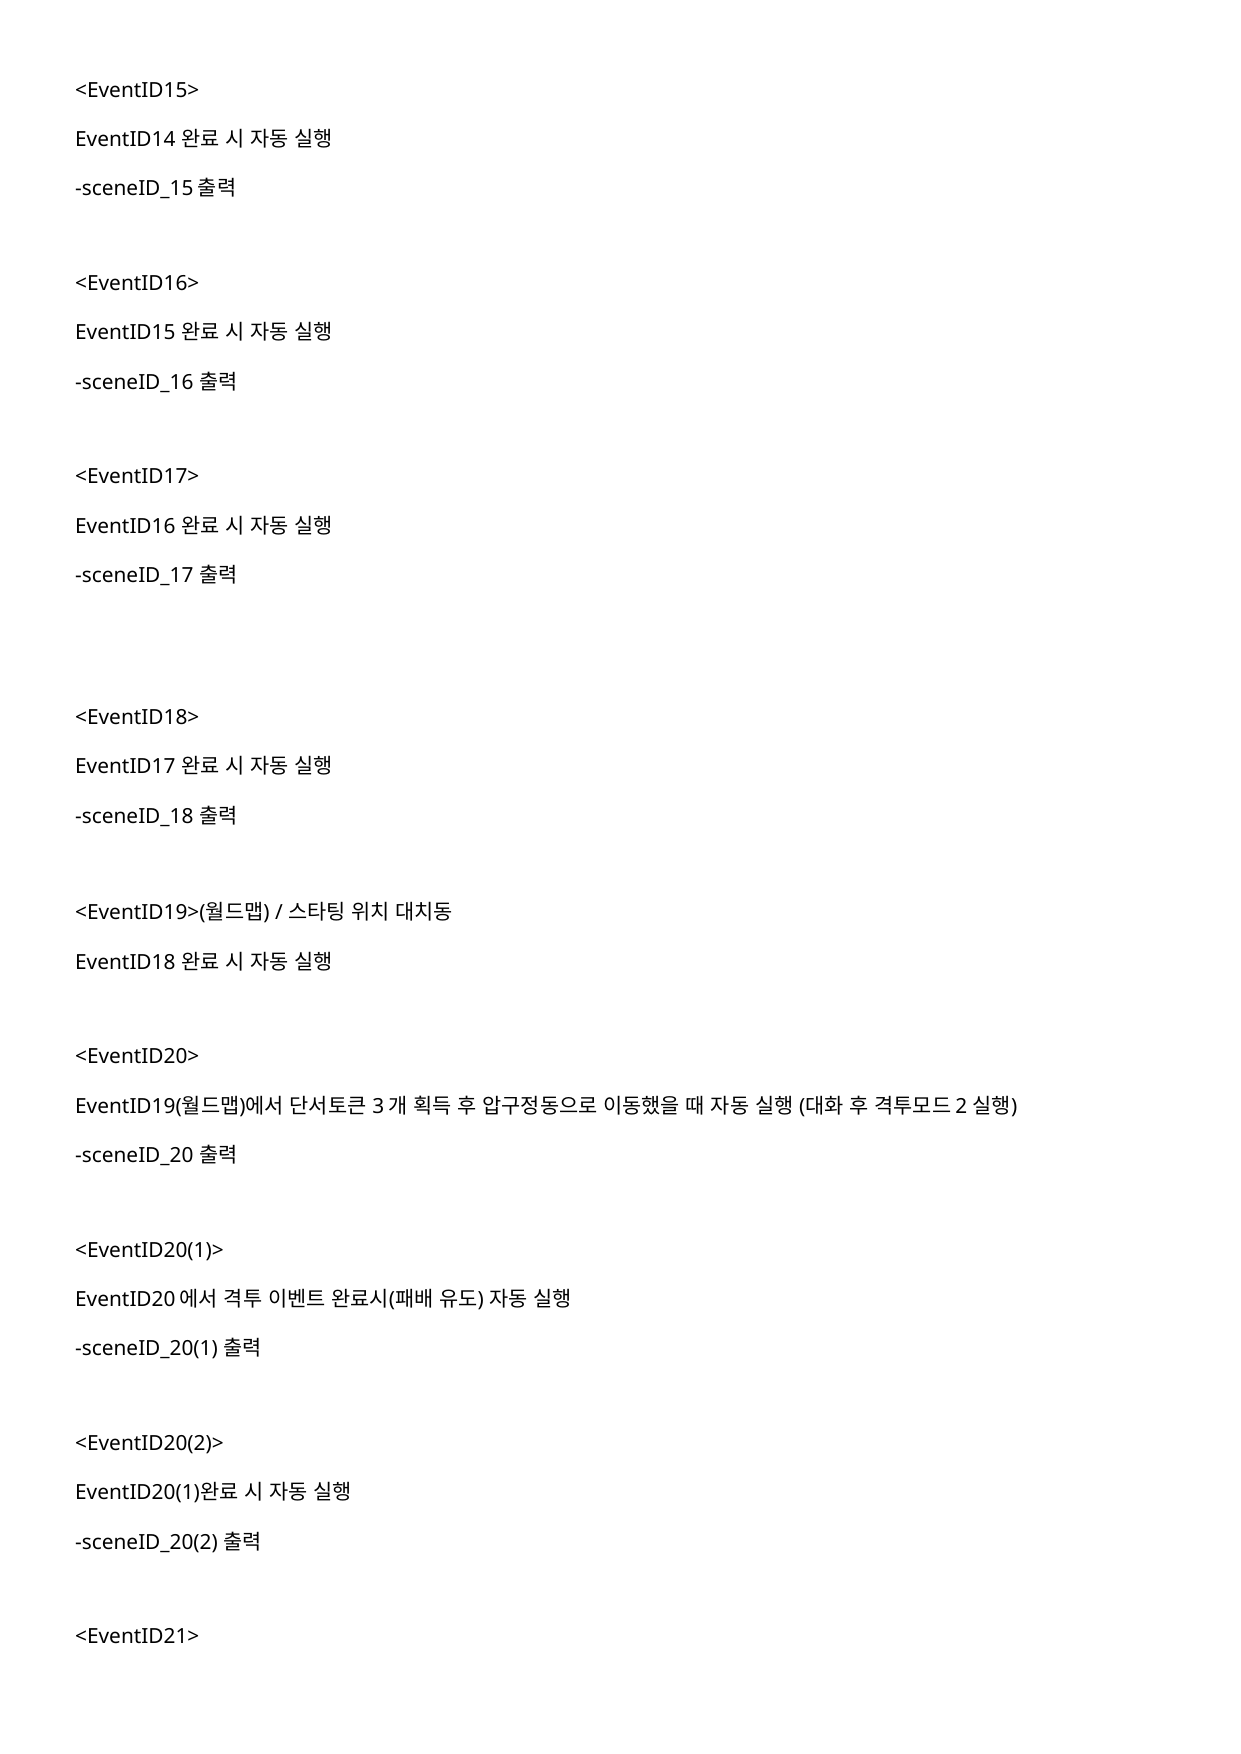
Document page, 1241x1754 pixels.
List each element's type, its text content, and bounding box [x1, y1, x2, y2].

text <EventID16> [75, 268, 1165, 297]
text -sceneID_17 출력 [75, 558, 1165, 589]
text <EventID17> [75, 462, 1165, 490]
text -sceneID_20(2) 출력 [75, 1525, 1165, 1555]
text EventID15 완료 시 자동 실행 [75, 316, 1165, 346]
text <EventID20(1)> [75, 1235, 1165, 1263]
text -sceneID_20(1) 출력 [75, 1332, 1165, 1362]
text EventID17 완료 시 자동 실행 [75, 749, 1165, 780]
text EventID14 완료 시 자동 실행 [75, 122, 1165, 153]
text <EventID20> [75, 1042, 1165, 1070]
text EventID20에서 격투 이벤트 완료시(패배 유도) 자동 실행 [75, 1282, 1165, 1313]
text -sceneID_20 출력 [75, 1138, 1165, 1169]
text <EventID20(2)> [75, 1428, 1165, 1457]
text <EventID18> [75, 702, 1165, 731]
text -sceneID_16 출력 [75, 365, 1165, 395]
text EventID19(월드맵)에서 단서토큰 3개 획득 후 압구정동으로 이동했을 때 자동 실행 (대화 후 격투모드2 실행) [75, 1089, 1165, 1119]
text <EventID19>(월드맵) / 스타팅 위치 대치동 [75, 896, 1165, 926]
text EventID16 완료 시 자동 실행 [75, 509, 1165, 539]
text -sceneID_15출력 [75, 172, 1165, 202]
text -sceneID_18 출력 [75, 799, 1165, 829]
text EventID20(1)완료 시 자동 실행 [75, 1476, 1165, 1506]
text <EventID21> [75, 1622, 1165, 1650]
text EventID18 완료 시 자동 실행 [75, 945, 1165, 975]
text <EventID15> [75, 75, 1165, 103]
